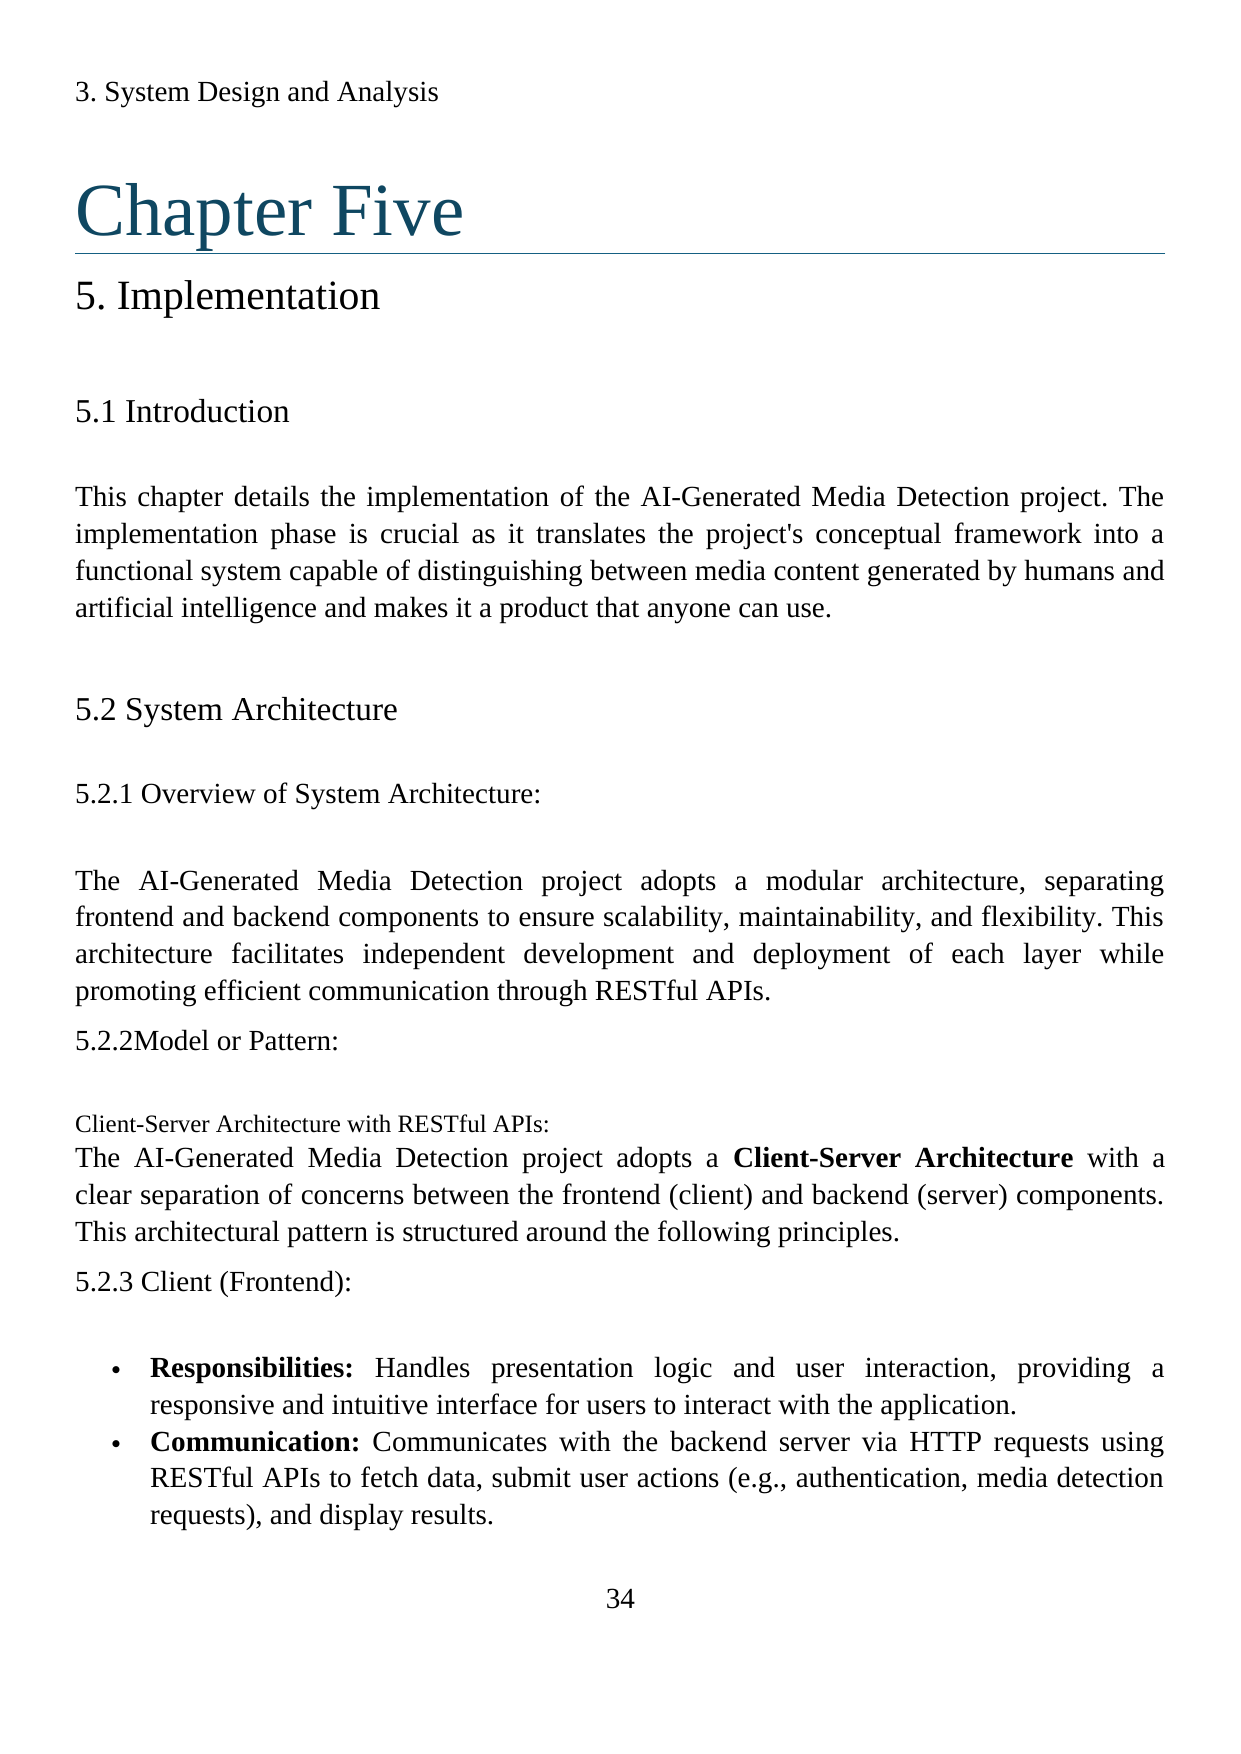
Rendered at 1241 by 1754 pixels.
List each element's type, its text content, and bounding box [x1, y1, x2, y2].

subtitle 5.2.1 Overview of System Architecture: [75, 776, 1165, 810]
subtitle Chapter Five [75, 165, 1165, 253]
text The AI-Generated Media Detection project adopts a modular architecture, separating frontend and backend components to ensure scalability, maintainability, and flexibility. This architecture facilitates independent development and deployment of each layer while promoting efficient communication through RESTful APIs. [75, 863, 1165, 1007]
list Communication: Communicates with the backend server via HTTP requests using RESTful APIs to fetch data, submit user actions (e.g., authentication, media detection requests), and display results. [112, 1424, 1165, 1531]
subtitle 5. Implementation [75, 271, 1165, 319]
list Responsibilities: Handles presentation logic and user interaction, providing a responsive and intuitive interface for users to interact with the application. [112, 1350, 1165, 1420]
subtitle 5.2.3 Client (Frontend): [75, 1264, 1165, 1297]
text The AI-Generated Media Detection project adopts a Client-Server Architecture with a clear separation of concerns between the frontend (client) and backend (server) components. This architectural pattern is structured around the following principles. [75, 1141, 1165, 1248]
subtitle Client-Server Architecture with RESTful APIs: [75, 1109, 1165, 1138]
subtitle 5.2.2Model or Pattern: [75, 1023, 1165, 1056]
text This chapter details the implementation of the AI-Generated Media Detection project. The implementation phase is crucial as it translates the project's conceptual framework into a functional system capable of distinguishing between media content generated by humans and artificial intelligence and makes it a product that anyone can use. [75, 479, 1165, 623]
subtitle 5.1 Introduction [75, 392, 1165, 430]
subtitle 5.2 System Architecture [75, 689, 1165, 727]
